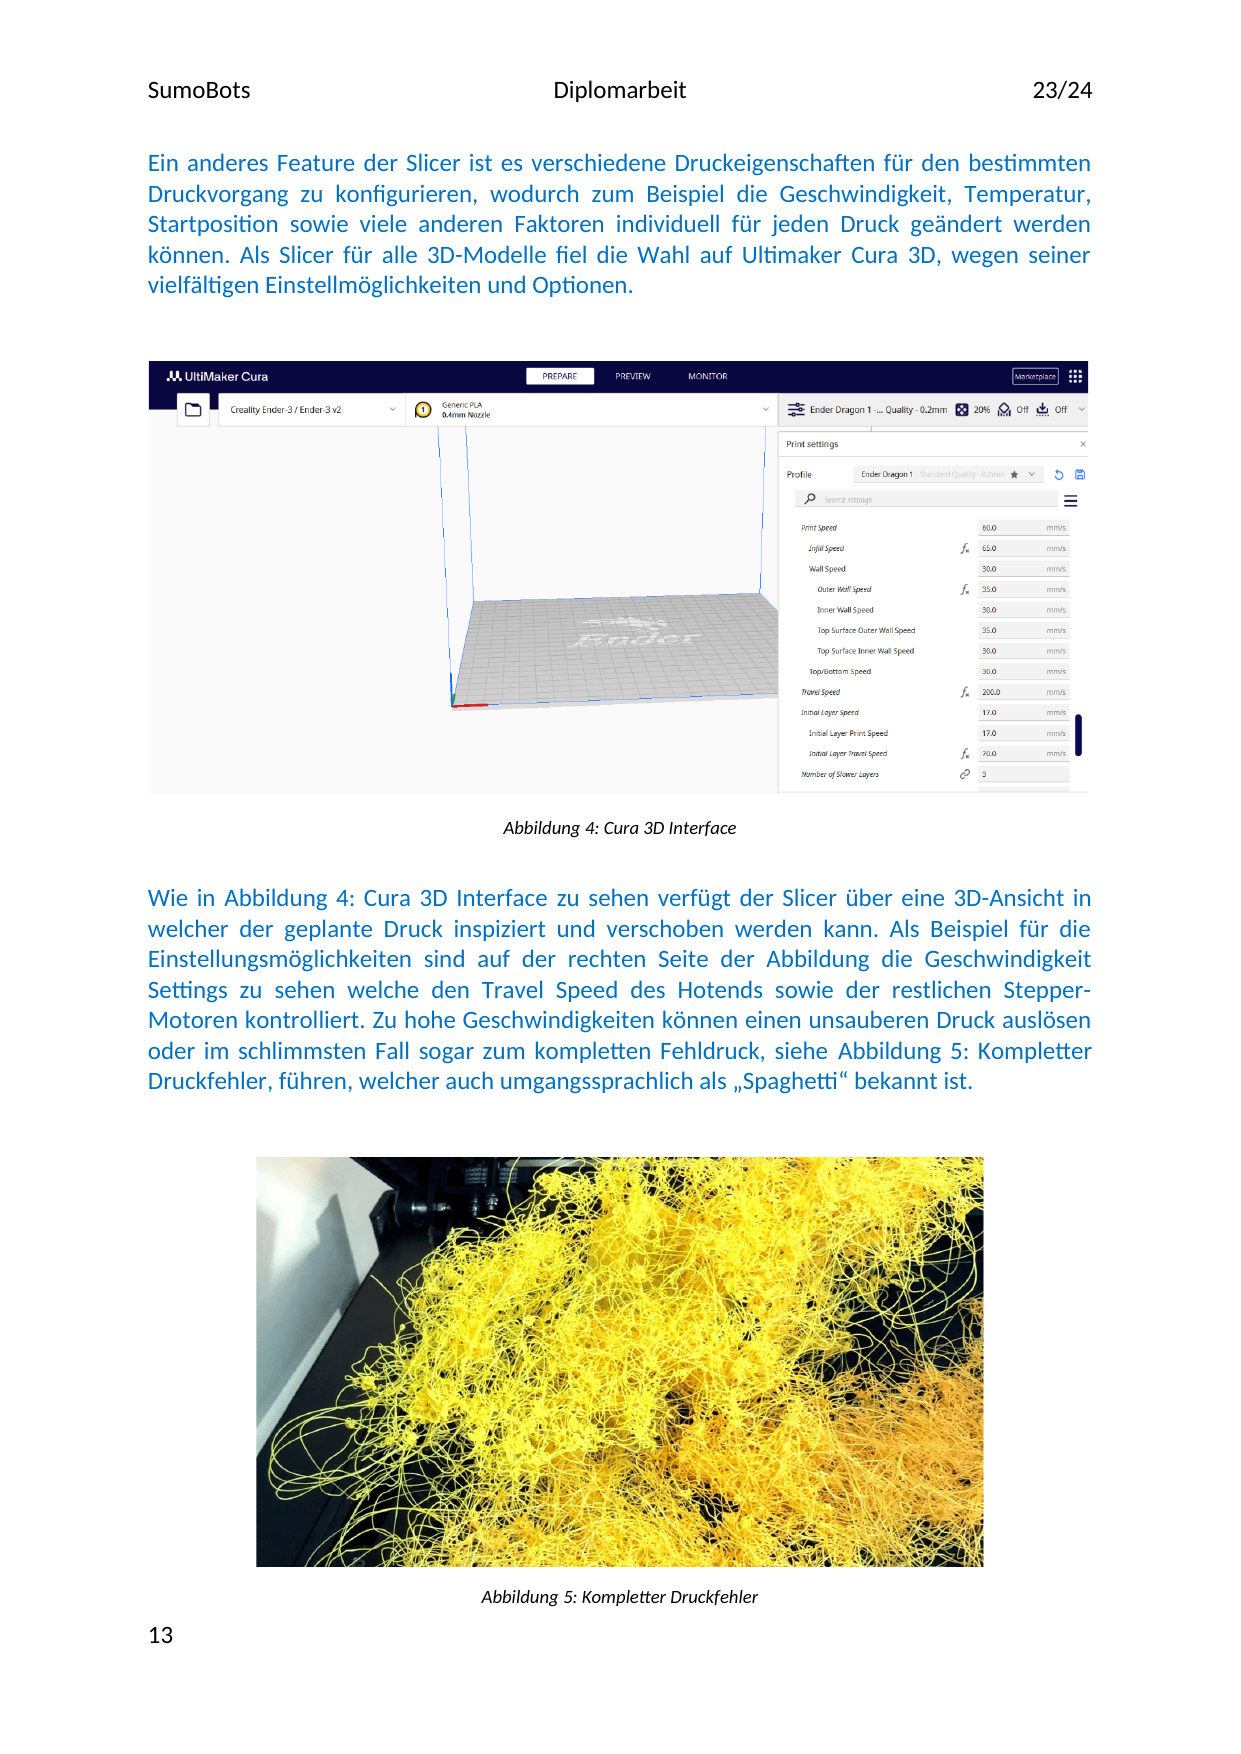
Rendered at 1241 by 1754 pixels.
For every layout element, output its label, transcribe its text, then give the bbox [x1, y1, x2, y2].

text Ein anderes Feature der Slicer ist es verschiedene Druckeigenschaften für den bestimmten Druckvorgang zu konfigurieren, wodurch zum Beispiel die Geschwindigkeit, Temperatur, Startposition sowie viele anderen Faktoren individuell für jeden Druck geändert werden können. Als Slicer für alle 3D-Modelle fiel die Wahl auf Ultimaker Cura 3D, wegen seiner vielfältigen Einstellmöglichkeiten und Optionen. [148, 148, 1093, 300]
picture [256, 1157, 984, 1567]
picture [147, 361, 1088, 793]
